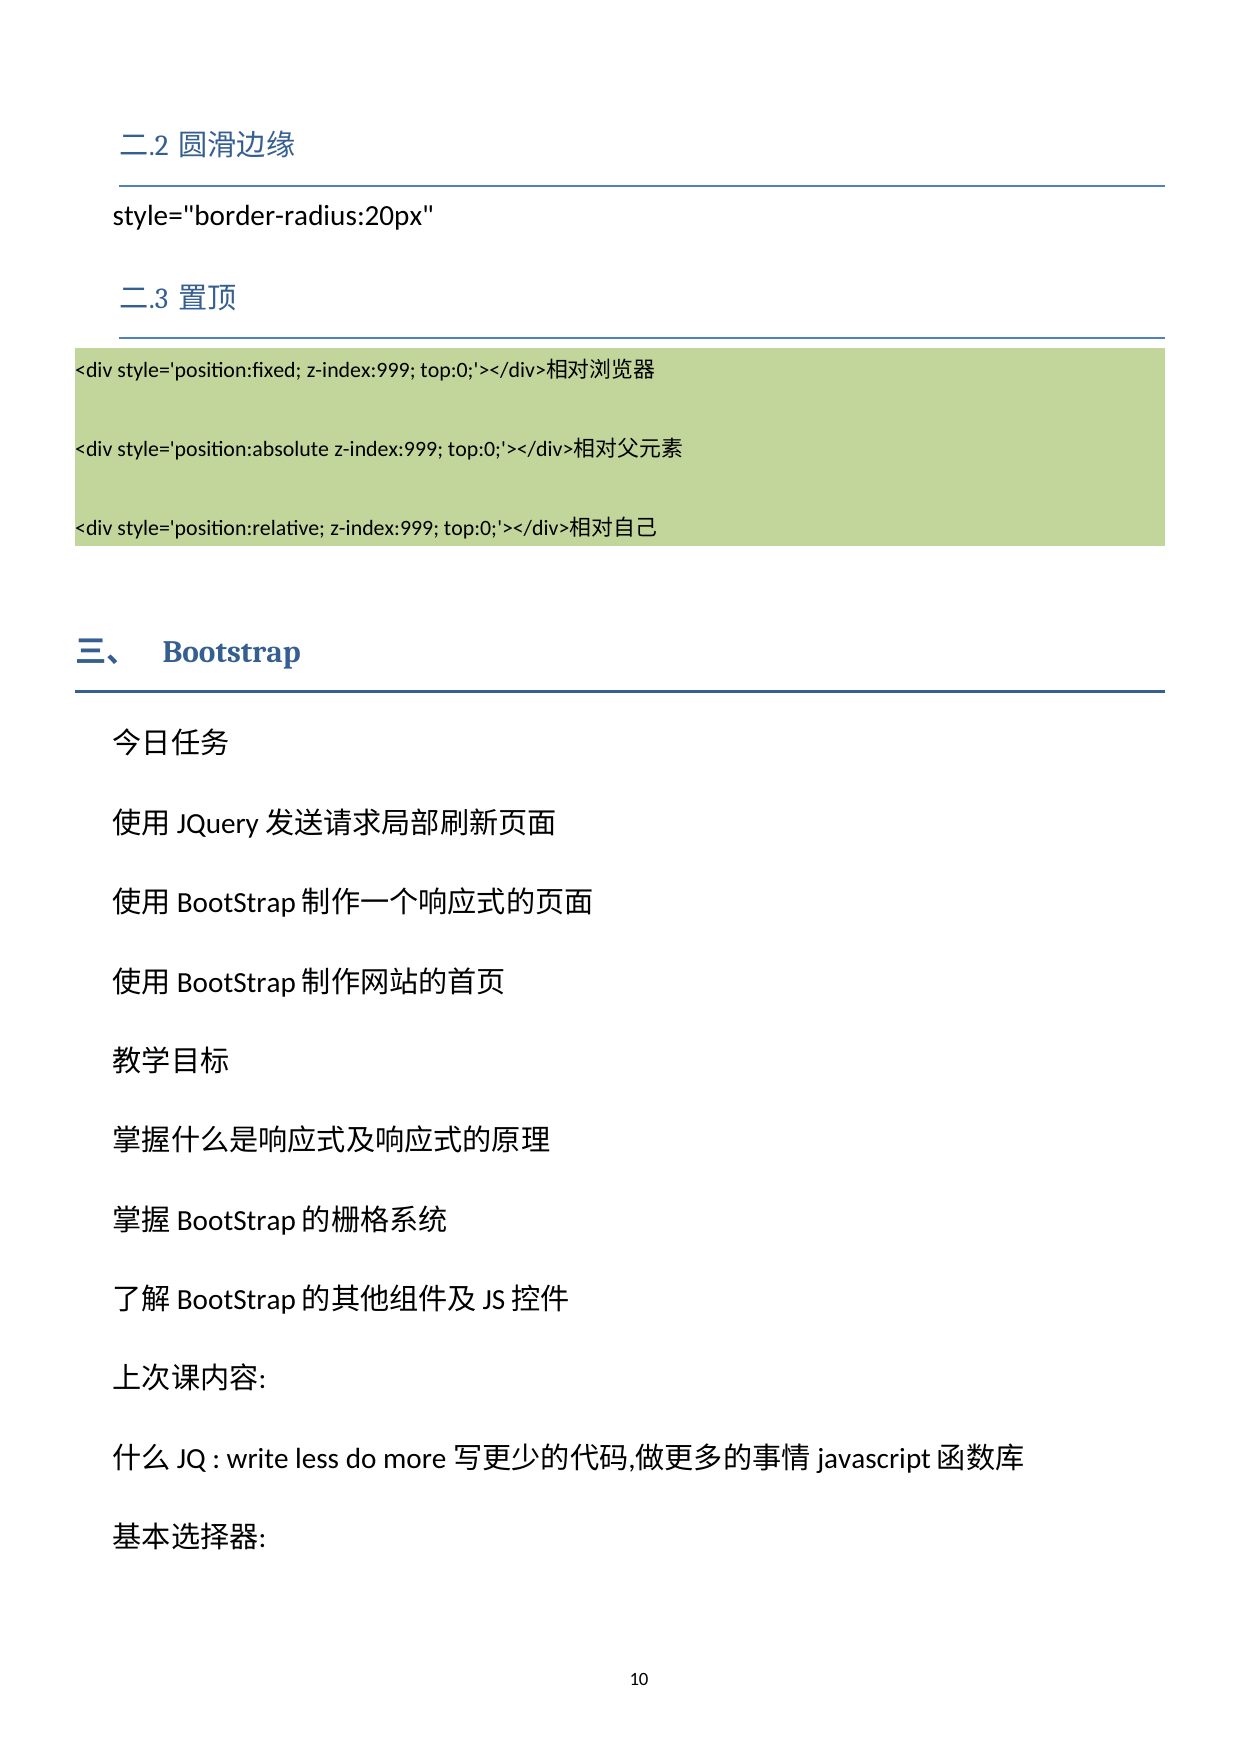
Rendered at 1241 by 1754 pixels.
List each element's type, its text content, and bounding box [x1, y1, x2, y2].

text 使用JQuery发送请求局部刷新页面 [75, 781, 1165, 860]
text style="border-radius:20px" [75, 195, 1165, 235]
text 上次课内容: [75, 1337, 1165, 1416]
text 掌握BootStrap的栅格系统 [75, 1178, 1165, 1257]
text 基本选择器: [75, 1495, 1165, 1575]
text 使用BootStrap制作一个响应式的页面 [75, 860, 1165, 940]
text 掌握什么是响应式及响应式的原理 [75, 1098, 1165, 1178]
subtitle 圆滑边缘 [119, 103, 1165, 185]
text <div style='position:fixed; z-index:999; top:0;'></div>相对浏览器 <div style='position:absolute z-index:999; top:0;'></div>相对父元素 <div style='position:relative; z-index:999; top:0;'></div>相对自己 [75, 348, 1165, 546]
text 了解BootStrap的其他组件及JS控件 [75, 1257, 1165, 1337]
subtitle Bootstrap [75, 609, 1165, 690]
text 什么JQ : write less do more 写更少的代码,做更多的事情 javascript函数库 [75, 1416, 1165, 1495]
subtitle 置顶 [119, 256, 1165, 337]
text 今日任务 [75, 702, 1165, 781]
text 使用BootStrap制作网站的首页 [75, 940, 1165, 1019]
text 教学目标 [75, 1019, 1165, 1098]
